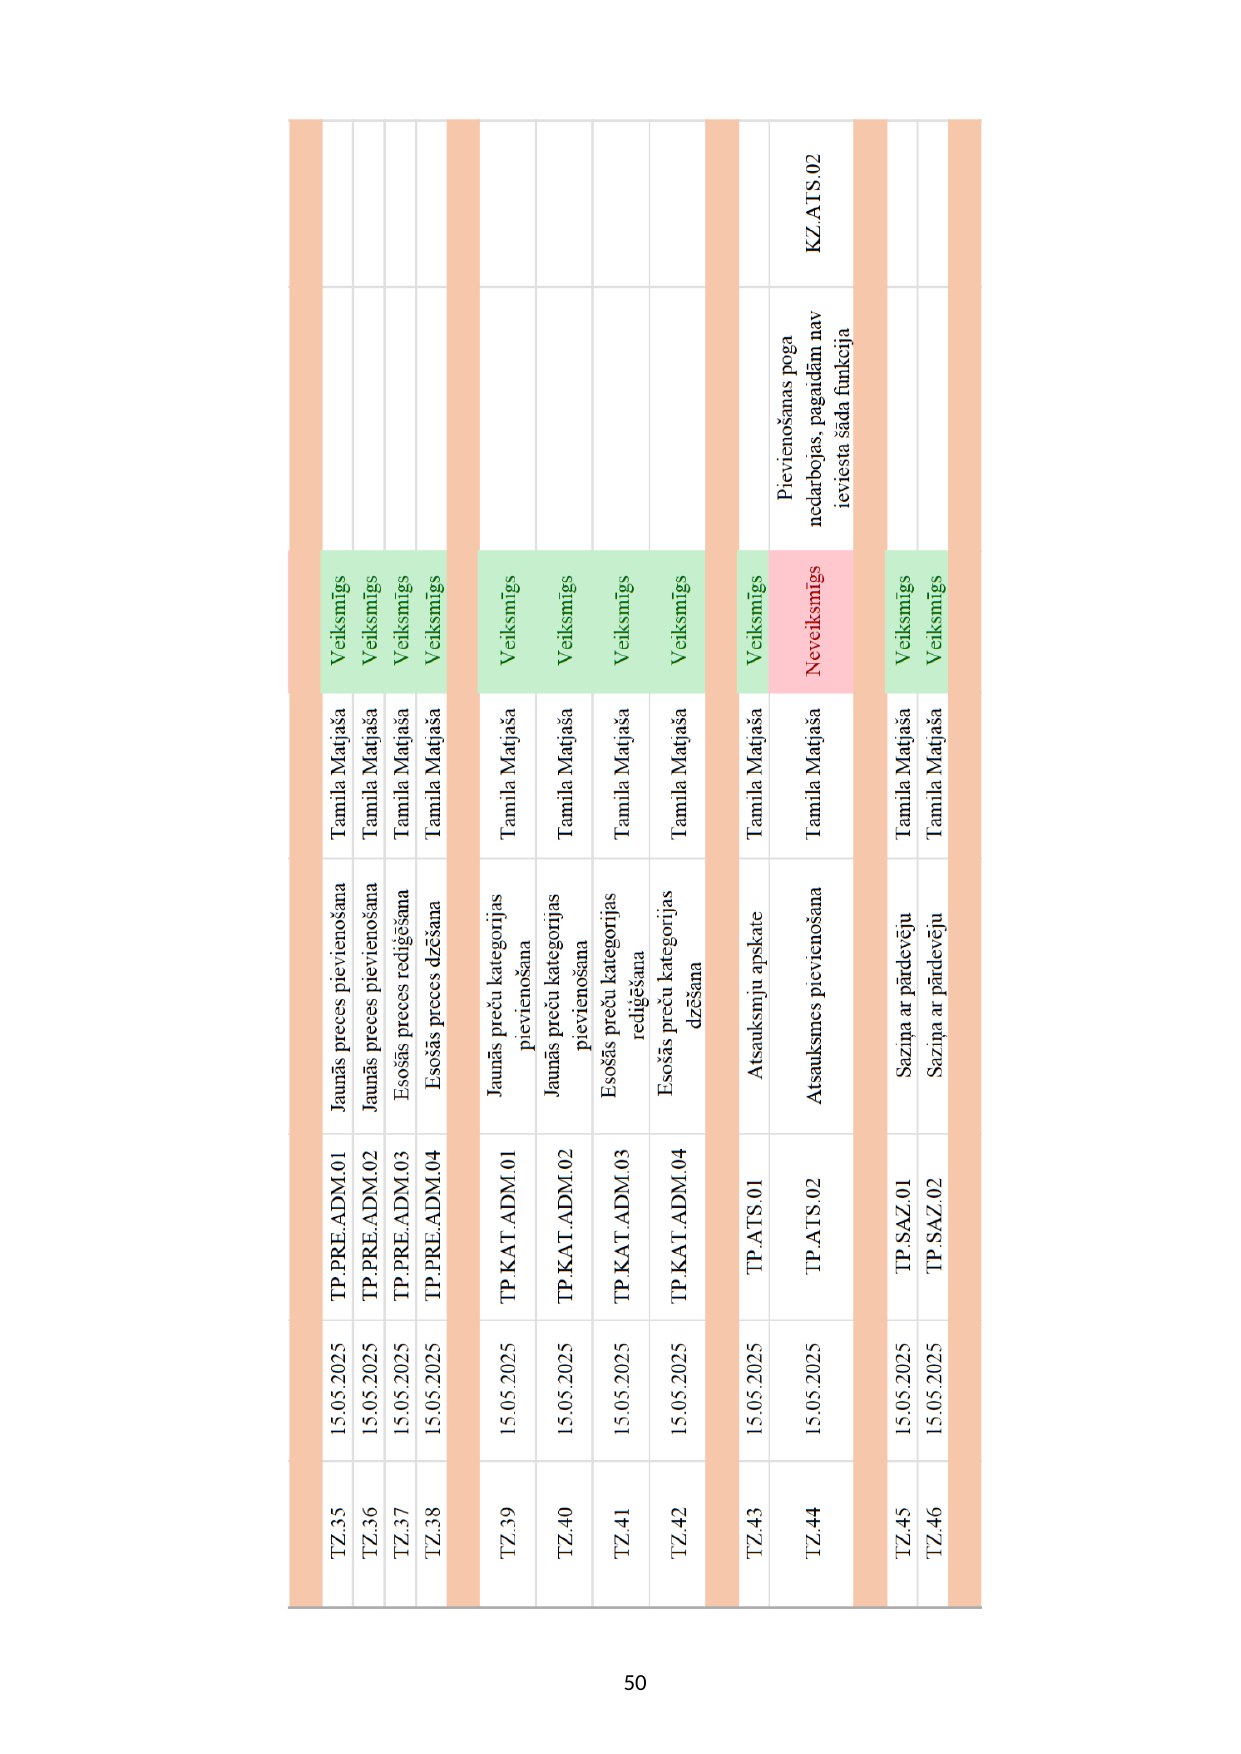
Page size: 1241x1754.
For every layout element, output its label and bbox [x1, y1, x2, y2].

picture [287, 120, 982, 1609]
